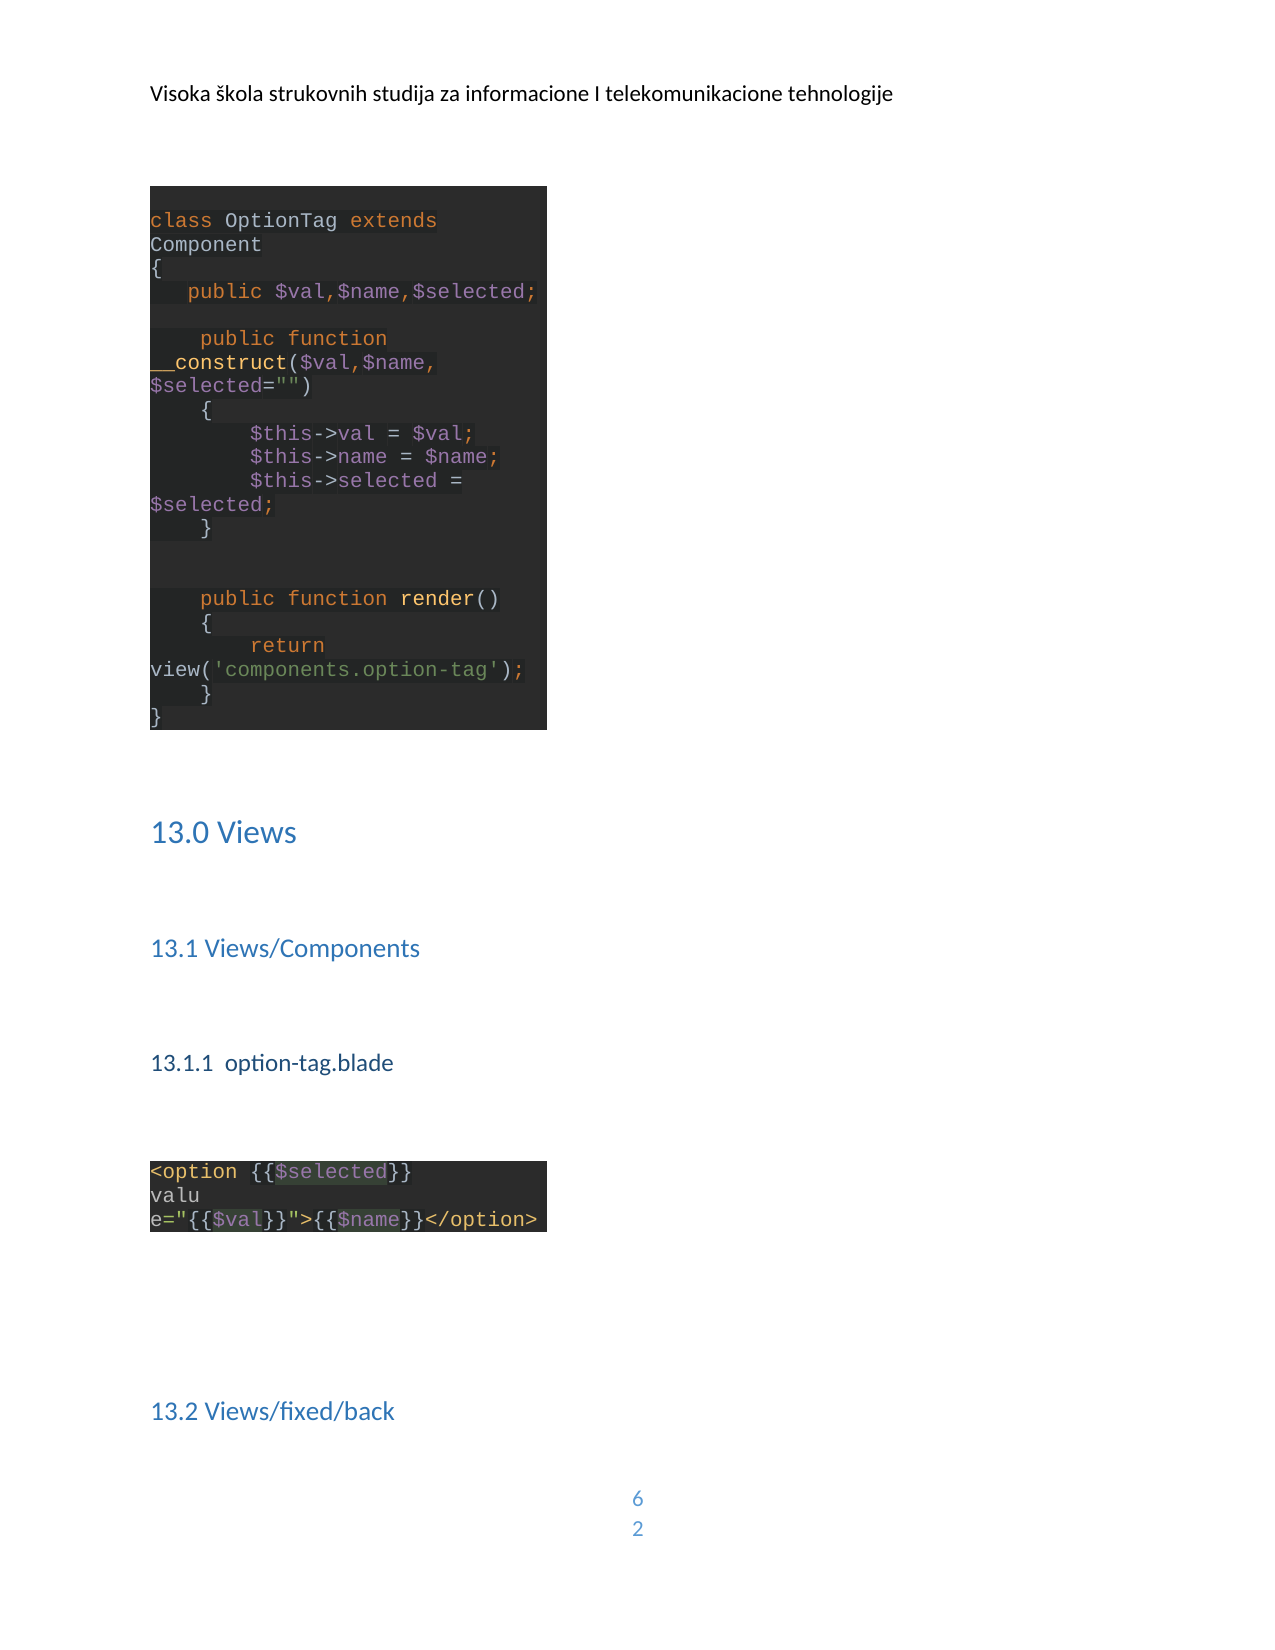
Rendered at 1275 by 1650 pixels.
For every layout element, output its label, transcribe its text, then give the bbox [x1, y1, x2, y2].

subtitle 13.1.1 option-tag.blade [150, 1047, 547, 1078]
subtitle 13.1 Views/Components [150, 931, 547, 964]
subtitle 13.2 Views/fixed/back [150, 1394, 547, 1427]
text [150, 186, 547, 730]
text <option {{$selected}} value="{{$val}}">{{$name}}</option> [150, 1161, 547, 1232]
subtitle 13.0 Views [150, 811, 547, 852]
